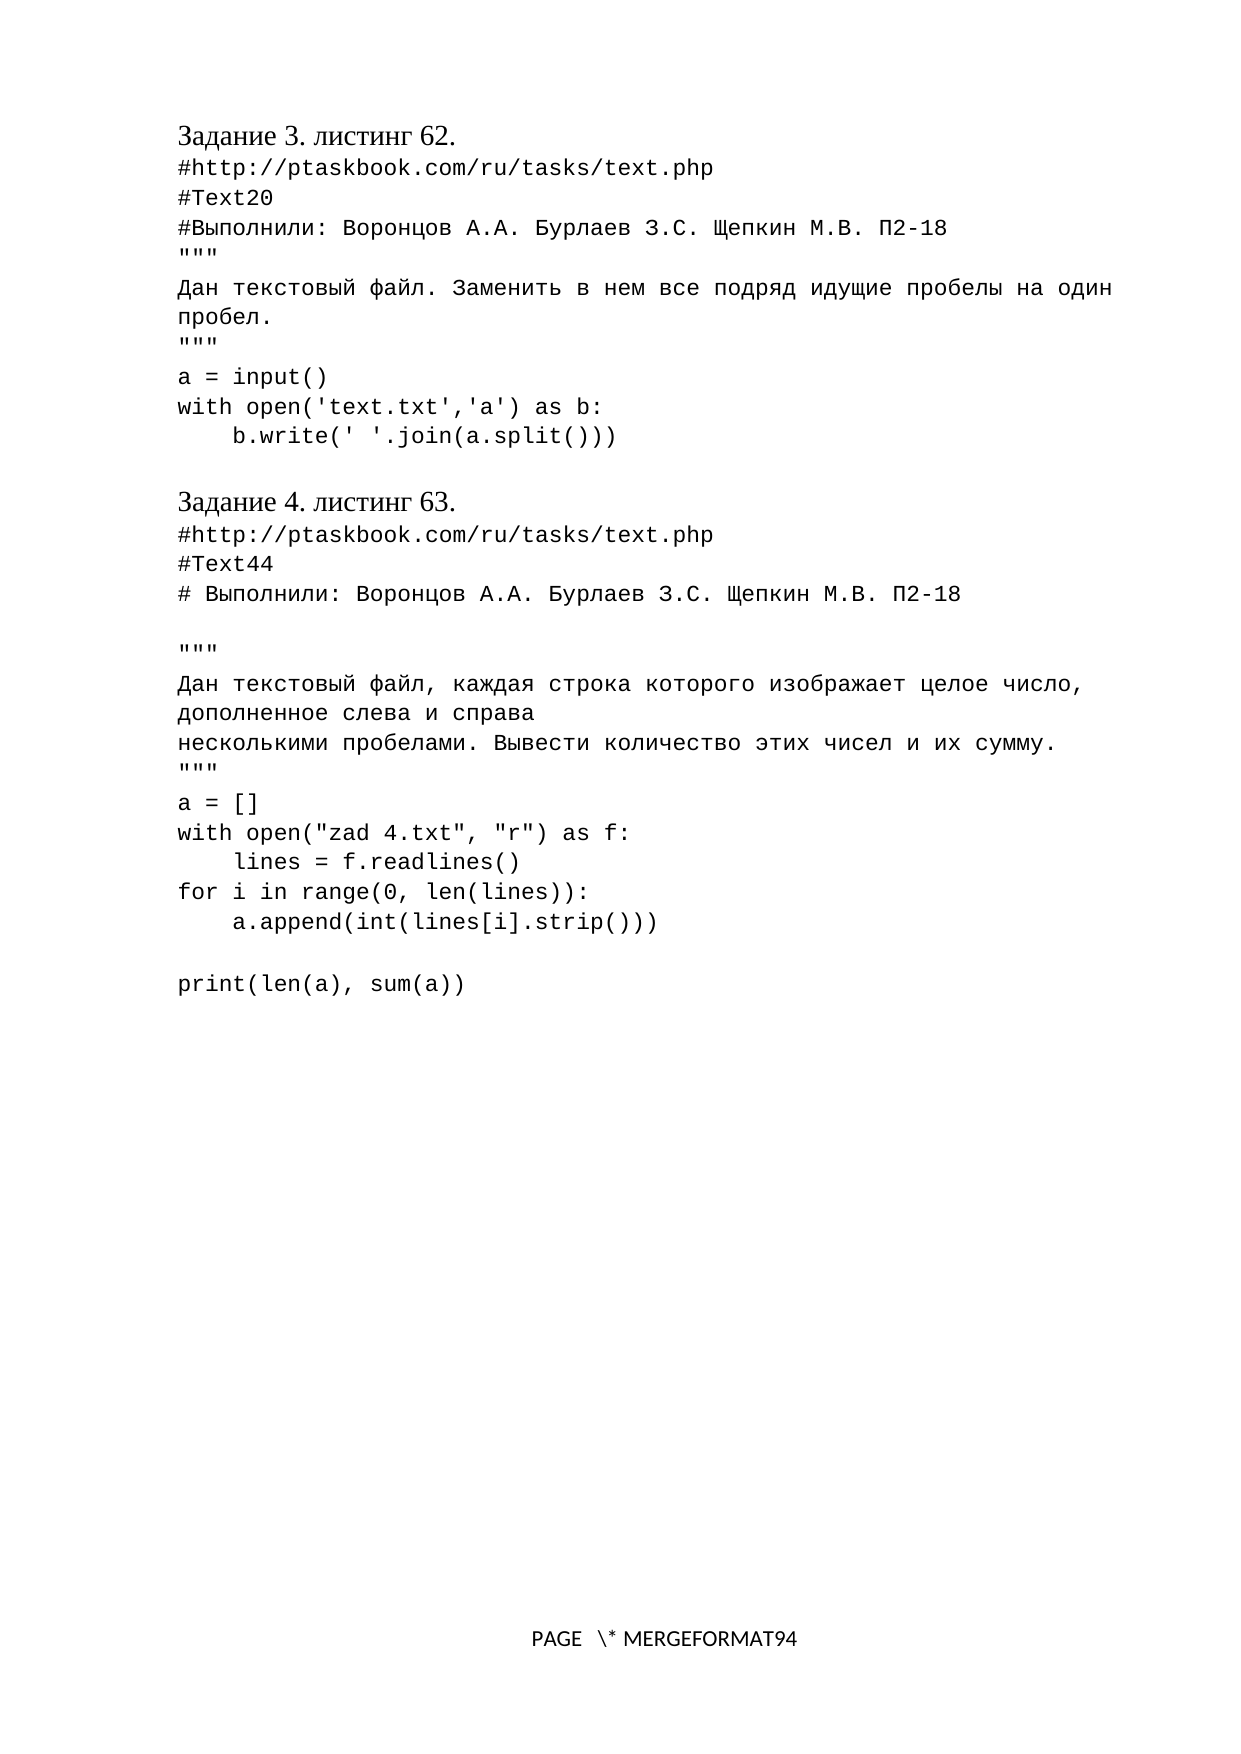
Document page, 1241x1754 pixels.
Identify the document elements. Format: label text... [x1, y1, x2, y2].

text Задание 4. листинг 63. [177, 484, 1152, 518]
text #Выполнили: Воронцов А.А. Бурлаев З.С. Щепкин М.В. П2-18 [177, 216, 1152, 242]
text a = input() [177, 365, 1152, 391]
text print(len(a), sum(a)) [177, 972, 1152, 998]
text b.write(' '.join(a.split())) [177, 425, 1152, 451]
text lines = f.readlines() [177, 851, 1152, 877]
text #http://ptaskbook.com/ru/tasks/text.php [177, 157, 1152, 183]
text #Text44 [177, 553, 1152, 579]
text """ [177, 642, 1152, 668]
text for i in range(0, len(lines)): [177, 880, 1152, 906]
text несколькими пробелами. Вывести количество этих чисел и их сумму. [177, 731, 1152, 757]
text a = [] [177, 791, 1152, 817]
text with open("zad 4.txt", "r") as f: [177, 821, 1152, 847]
text """ [177, 335, 1152, 361]
text #Text20 [177, 186, 1152, 212]
text """ [177, 761, 1152, 787]
text Задание 3. листинг 62. [177, 118, 1152, 152]
text # Выполнили: Воронцов А.А. Бурлаев З.С. Щепкин М.В. П2-18 [177, 582, 1152, 608]
text """ [177, 246, 1152, 272]
text Дан текстовый файл, каждая строка которого изображает целое число, дополненное слева и справа [177, 672, 1152, 728]
text with open('text.txt','a') as b: [177, 395, 1152, 421]
text a.append(int(lines[i].strip())) [177, 910, 1152, 936]
text Дан текстовый файл. Заменить в нем все подряд идущие пробелы на один пробел. [177, 276, 1152, 332]
text #http://ptaskbook.com/ru/tasks/text.php [177, 523, 1152, 549]
